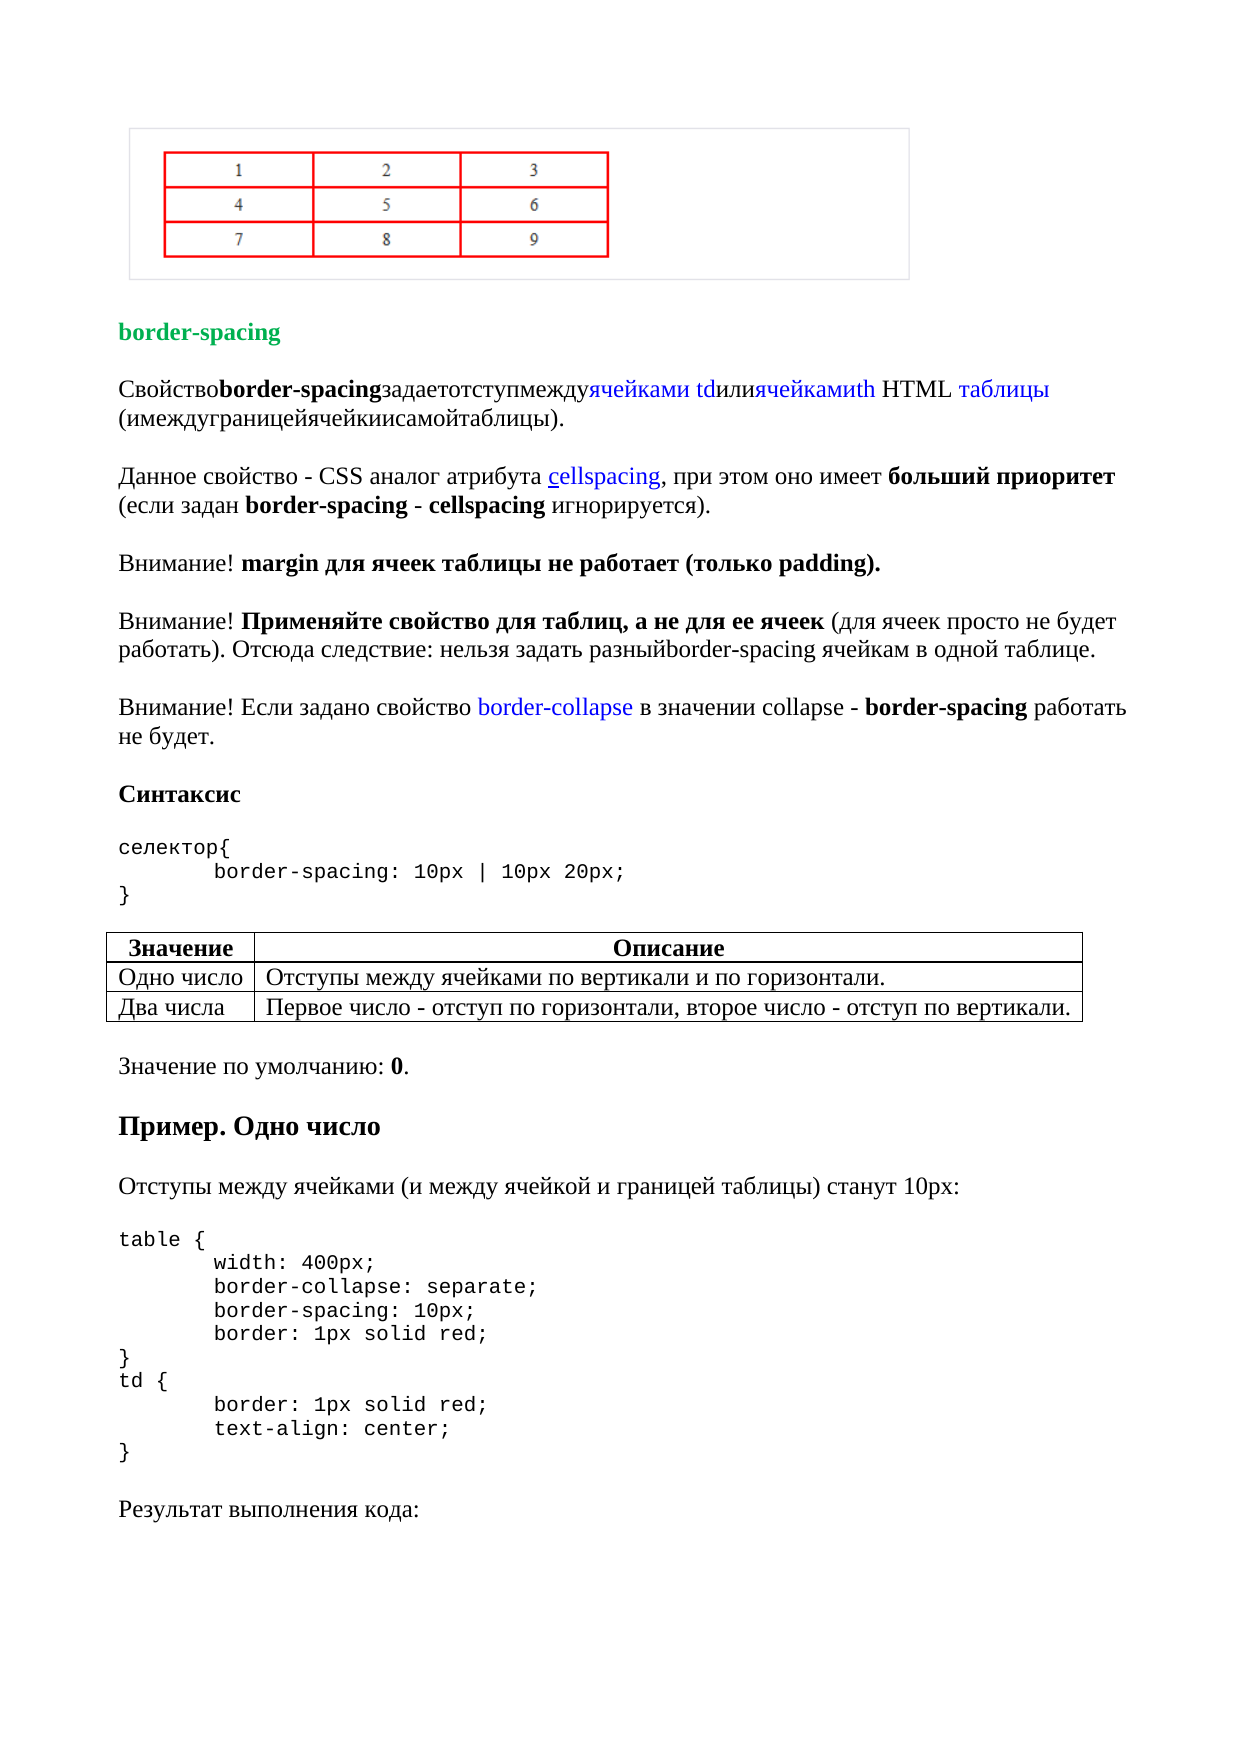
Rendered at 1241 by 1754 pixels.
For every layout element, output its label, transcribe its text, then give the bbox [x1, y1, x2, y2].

text Синтаксис [118, 779, 1152, 808]
text Данное свойство - CSS аналог атрибута cellspacing, при этом оно имеет больший приоритет (если задан border-spacing - cellspacing игнорируется). [118, 461, 1152, 519]
table_cell Первое число - отступ по горизонтали, второе число - отступ по вертикали. [255, 992, 1082, 1021]
text border-spacing: 10px | 10px 20px; [118, 861, 1152, 884]
text border-spacing: 10px; [118, 1299, 1152, 1323]
text Внимание! Если задано свойство border-collapse в значении collapse - border-spacing работать не будет. [118, 692, 1152, 750]
text table { [118, 1229, 1152, 1252]
text } [118, 1441, 1152, 1465]
text td { [118, 1371, 1152, 1394]
table_header Описание [255, 933, 1082, 961]
picture [118, 118, 924, 288]
text Значение по умолчанию: 0. [118, 1051, 1152, 1080]
text селектор{ [118, 837, 1152, 861]
text border-collapse: separate; [118, 1276, 1152, 1299]
text } [118, 1347, 1152, 1371]
table_cell Одно число [107, 963, 254, 991]
text Внимание! Применяйте свойство для таблиц, а не для ее ячеек (для ячеек просто не будет работать). Отсюда следствие: нельзя задать разныйborder-spacing ячейкам в одной таблице. [118, 606, 1152, 663]
text Внимание! margin для ячеек таблицы не работает (только padding). [118, 548, 1152, 577]
text border-spacing [118, 317, 1152, 345]
text width: 400px; [118, 1252, 1152, 1276]
table_cell Два числа [107, 992, 254, 1021]
text Свойствоborder-spacingзадаетотступмеждуячейками tdилиячейкамиth HTML таблицы (имеждуграницейячейкиисамойтаблицы). [118, 374, 1152, 432]
text Пример. Одно число [118, 1109, 1152, 1142]
table_header Значение [107, 933, 254, 961]
text border: 1px solid red; [118, 1394, 1152, 1418]
text Результат выполнения кода: [118, 1494, 1152, 1523]
text border: 1px solid red; [118, 1323, 1152, 1347]
text } [118, 884, 1152, 908]
table_cell Отступы между ячейками по вертикали и по горизонтали. [255, 963, 1082, 991]
text Отступы между ячейками (и между ячейкой и границей таблицы) станут 10px: [118, 1171, 1152, 1199]
text text-align: center; [118, 1418, 1152, 1441]
